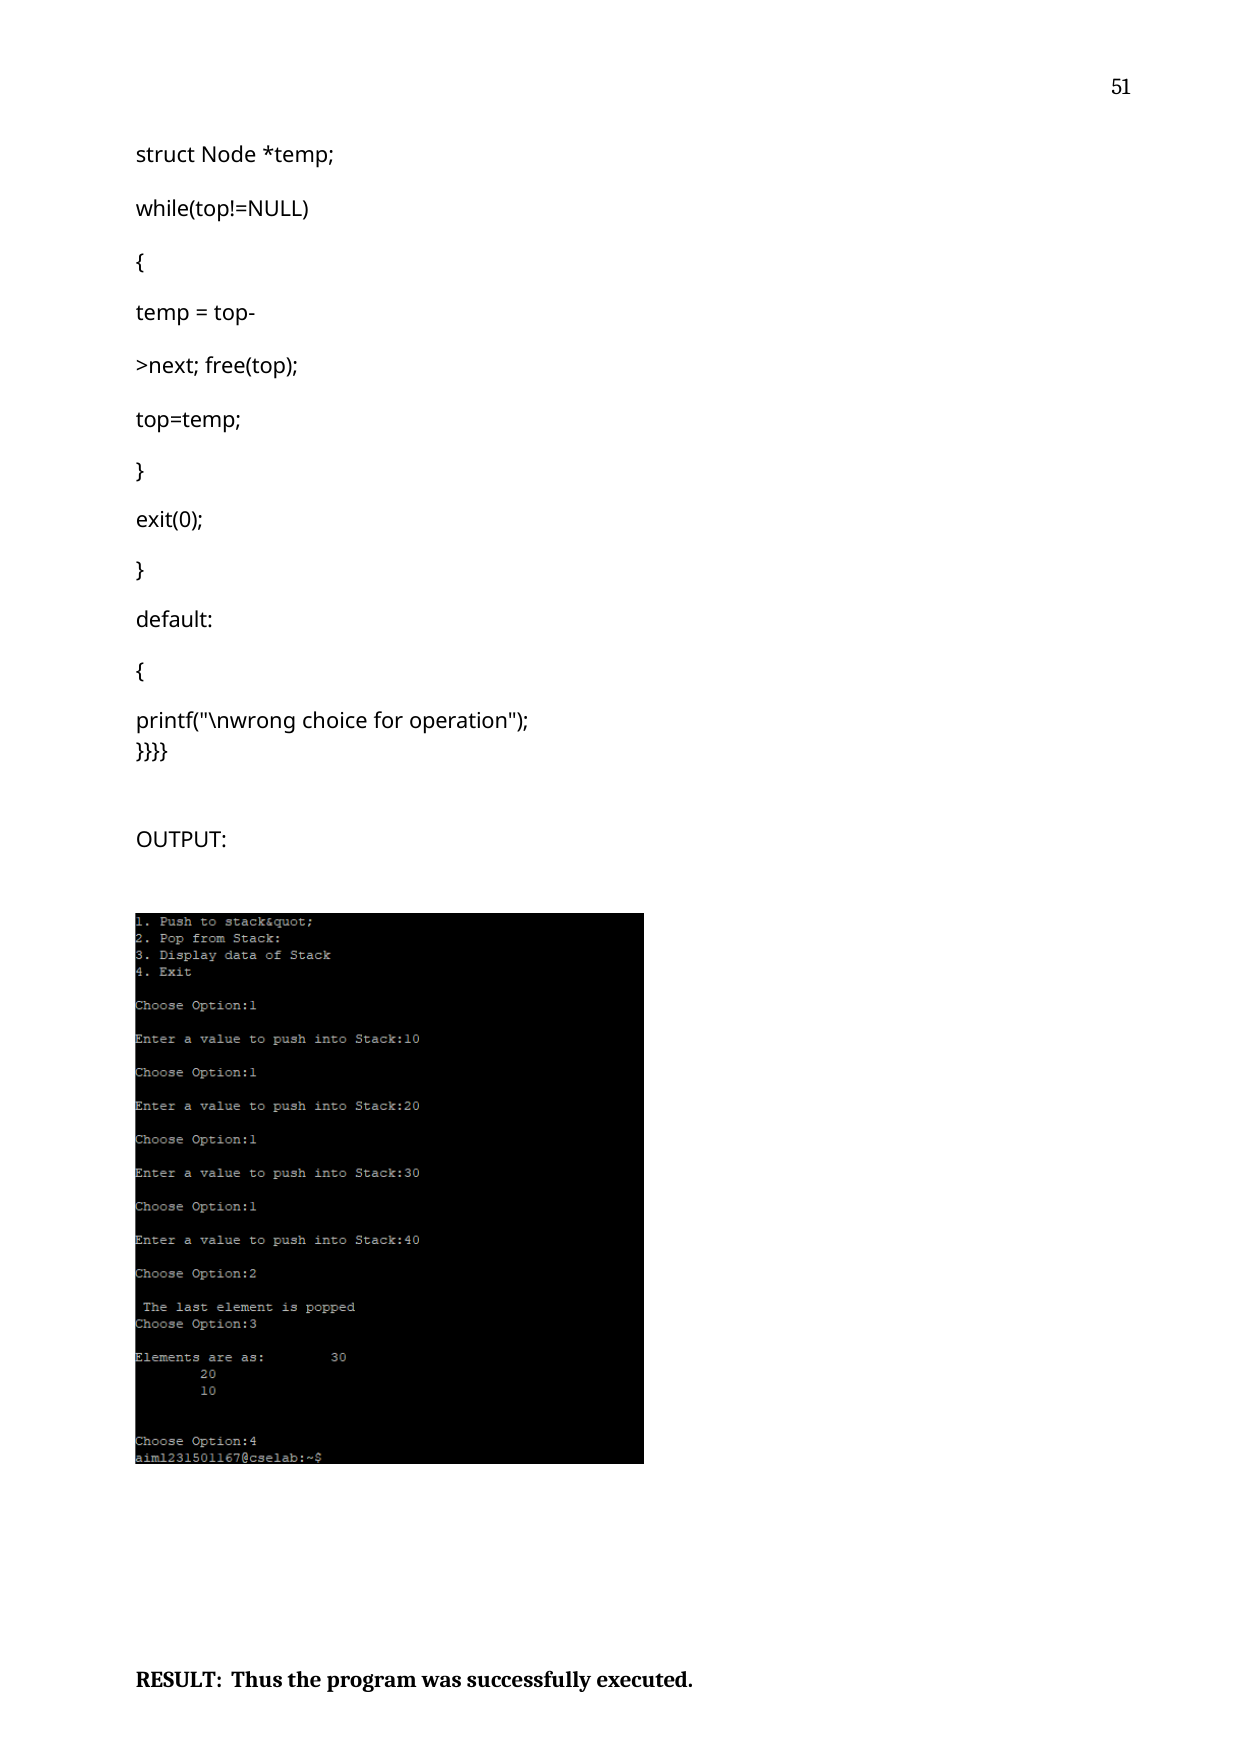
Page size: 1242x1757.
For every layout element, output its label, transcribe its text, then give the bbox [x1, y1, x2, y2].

text struct Node *temp; while(top!=NULL) [136, 139, 412, 222]
text temp = top->next; free(top); top=temp; [136, 297, 311, 434]
text { [136, 655, 1160, 684]
picture [135, 913, 644, 1464]
text } [136, 554, 1160, 584]
text printf("\nwrong choice for operation"); [136, 705, 1160, 734]
text }}}} OUTPUT: [136, 735, 239, 854]
text default: [136, 604, 1160, 634]
text exit(0); [136, 504, 1160, 534]
text RESULT: Thus the program was successfully executed. [136, 1667, 1160, 1693]
text } [136, 458, 1160, 483]
text { [136, 246, 1160, 276]
